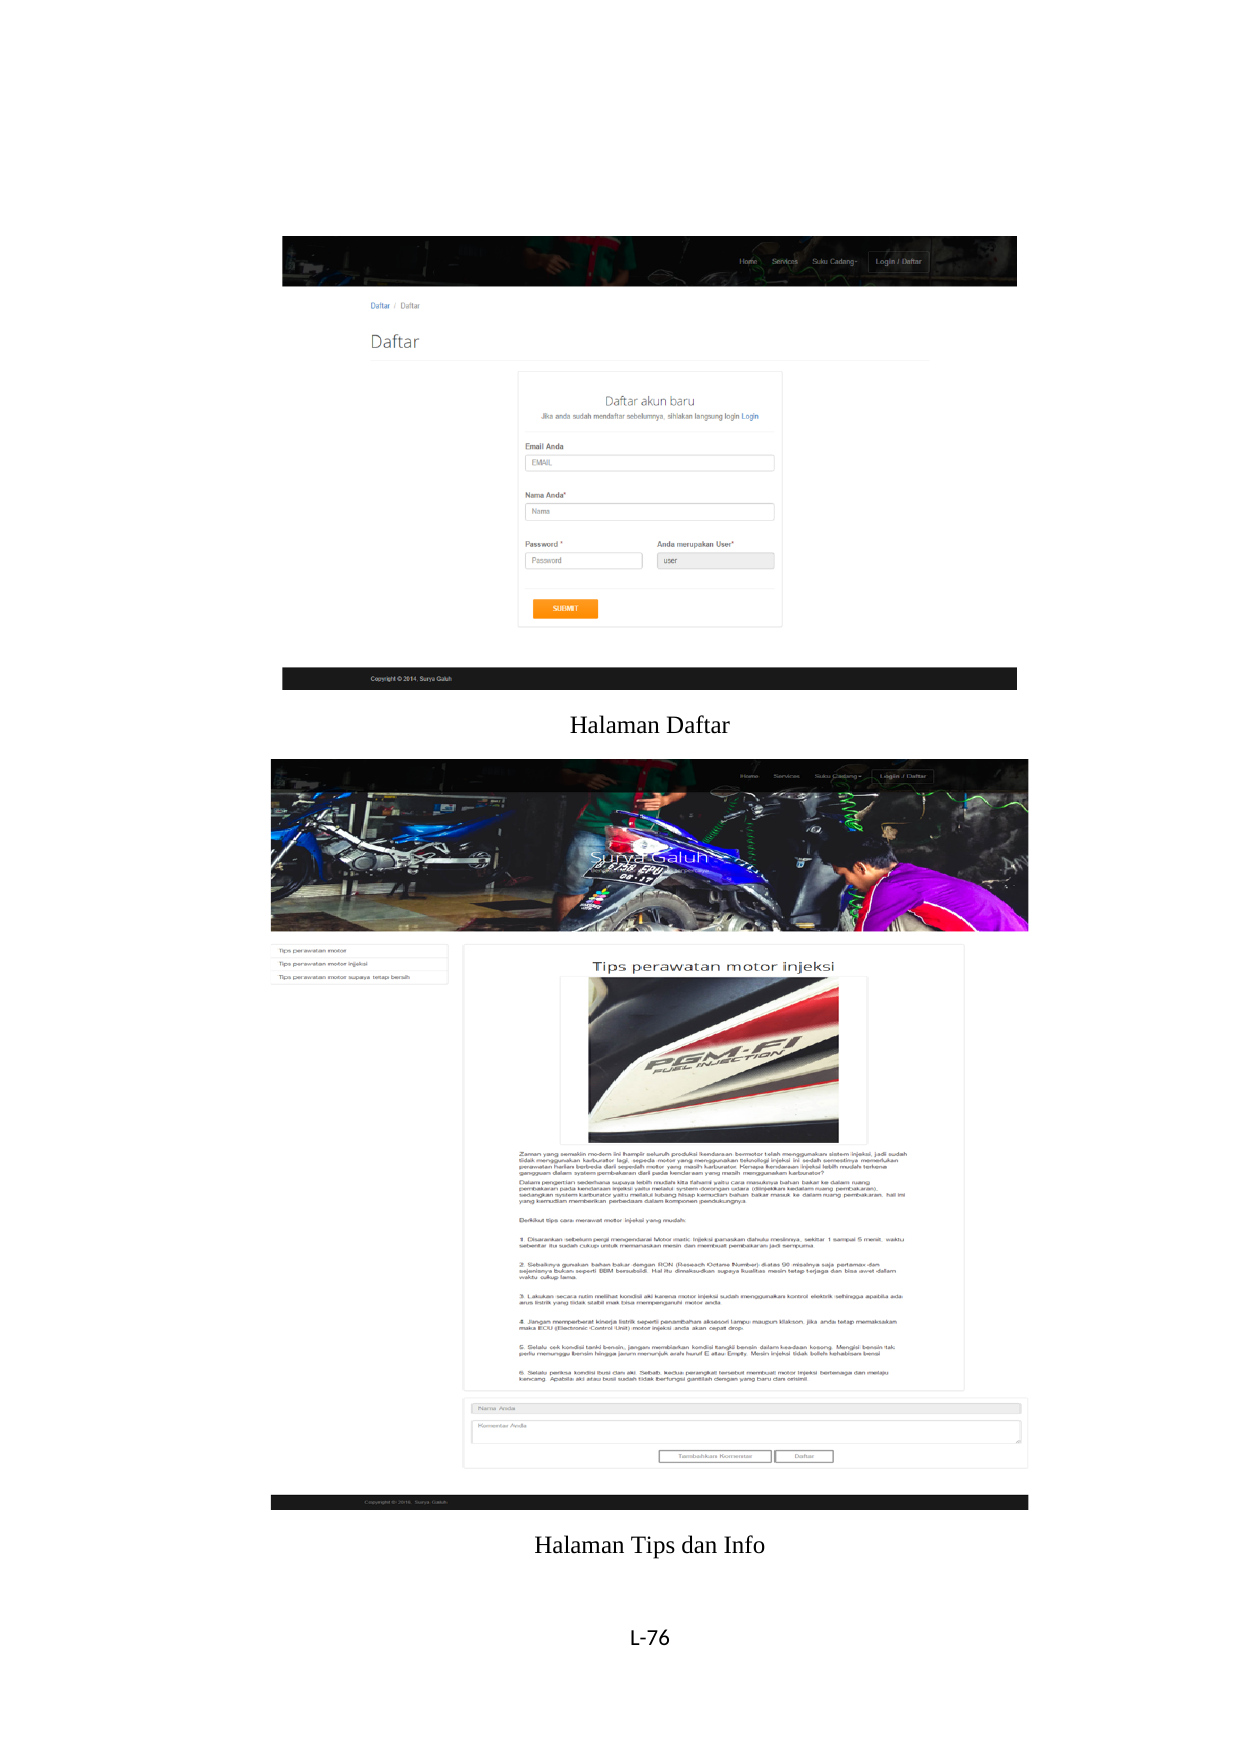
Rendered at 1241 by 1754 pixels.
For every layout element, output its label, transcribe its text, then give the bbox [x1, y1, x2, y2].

picture [282, 236, 1017, 690]
text Halaman Daftar [236, 710, 1063, 739]
picture [270, 759, 1029, 1510]
text Halaman Tips dan Info [236, 1531, 1063, 1559]
